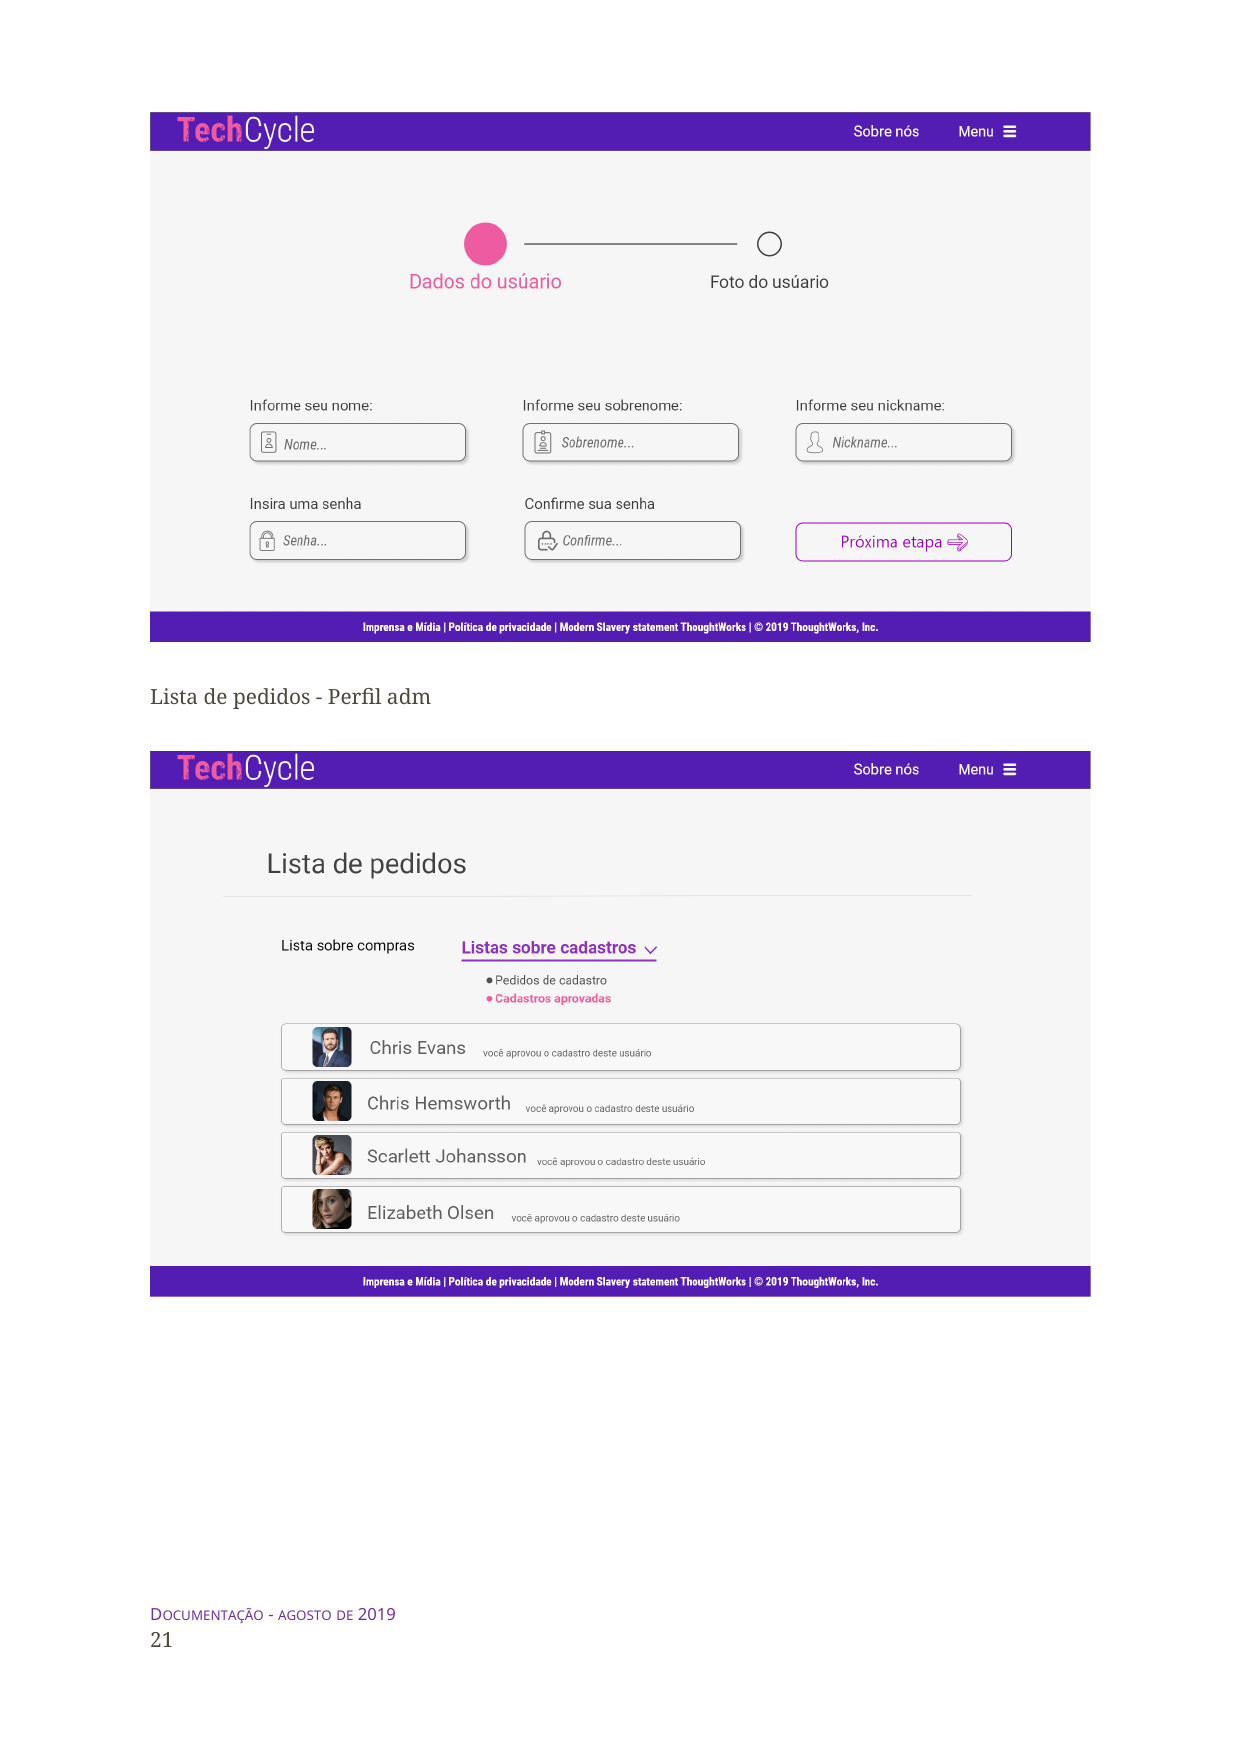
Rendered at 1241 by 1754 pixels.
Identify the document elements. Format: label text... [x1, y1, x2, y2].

text Lista de pedidos - Perfil adm [150, 682, 1090, 711]
picture [150, 112, 1091, 642]
picture [150, 751, 1091, 1297]
